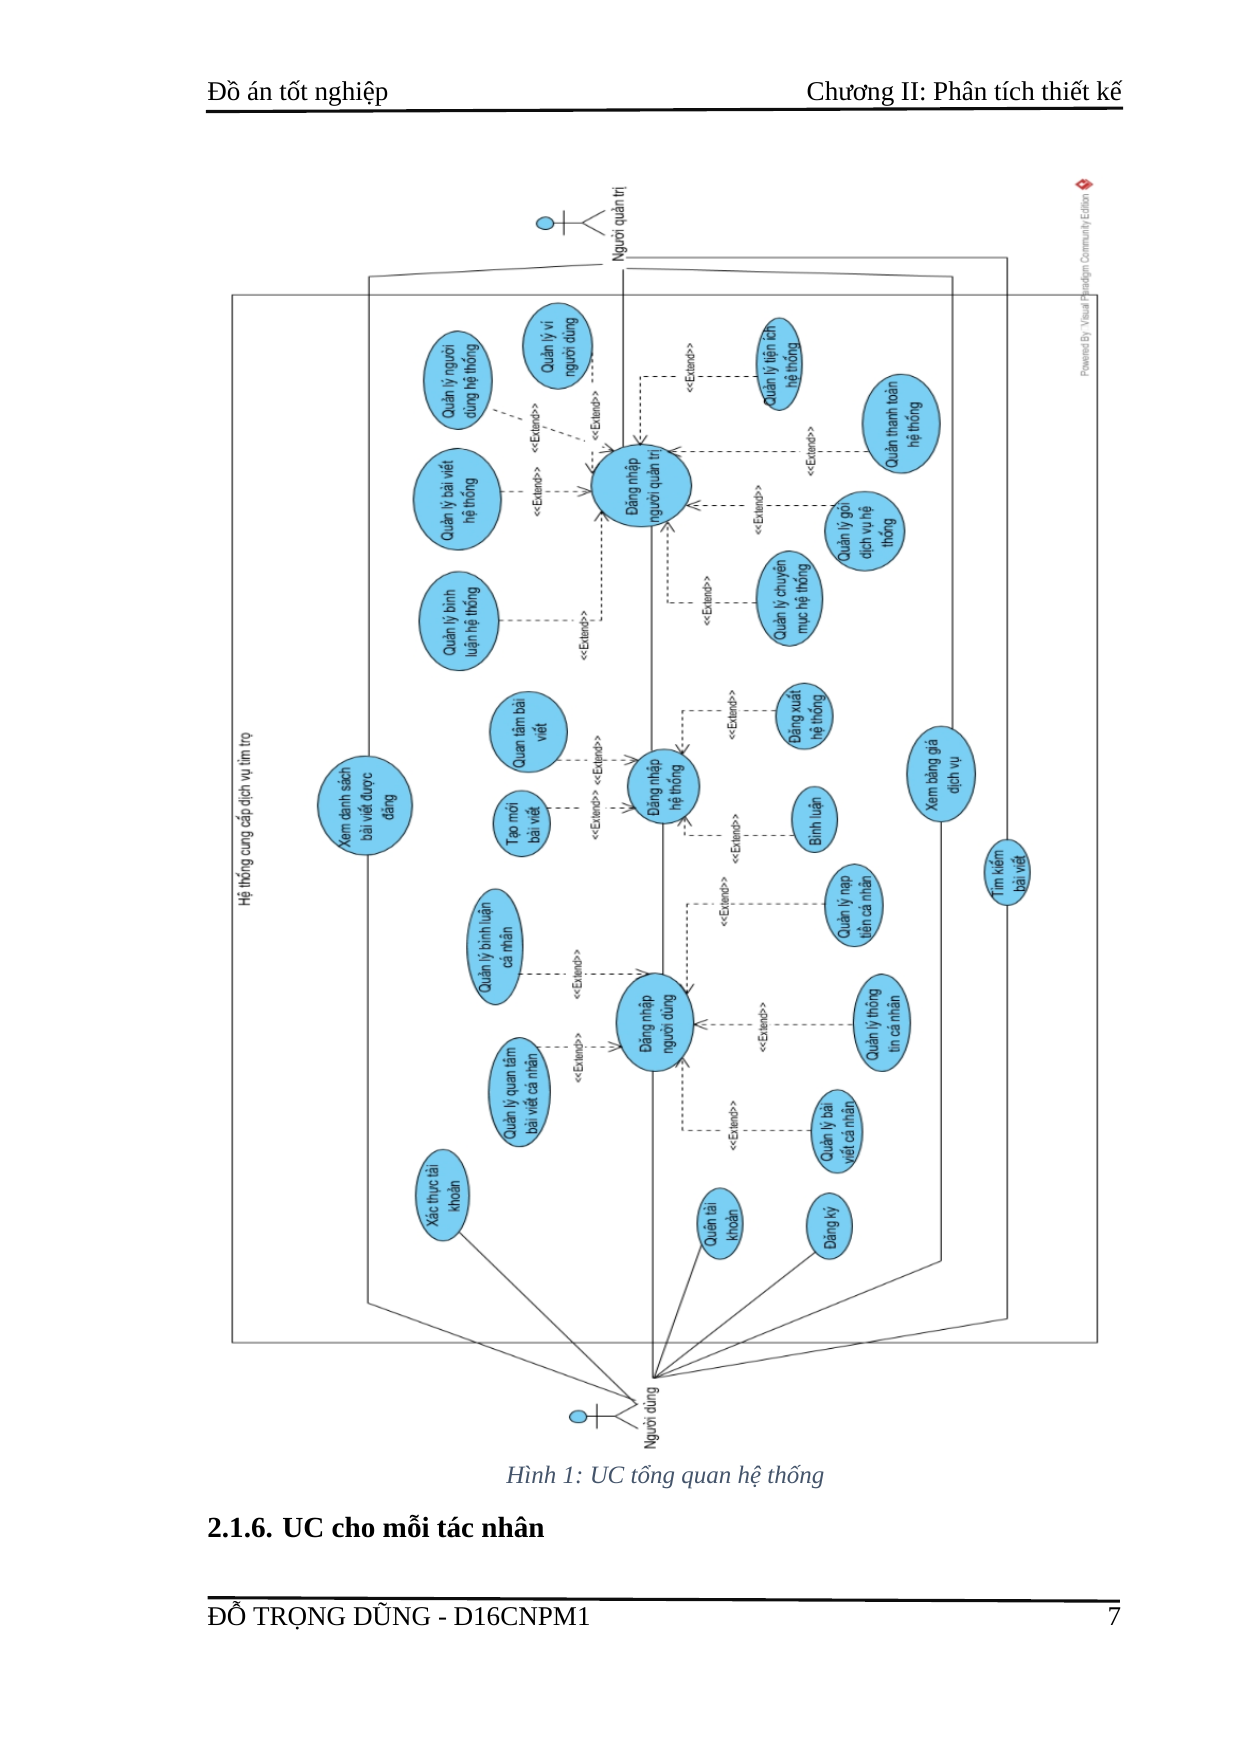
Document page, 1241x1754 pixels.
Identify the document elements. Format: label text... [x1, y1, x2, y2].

picture [231, 176, 1103, 1457]
text Hình 1: UC tổng quan hệ thống [207, 1460, 1123, 1489]
list UC cho mỗi tác nhân [207, 1510, 1123, 1543]
